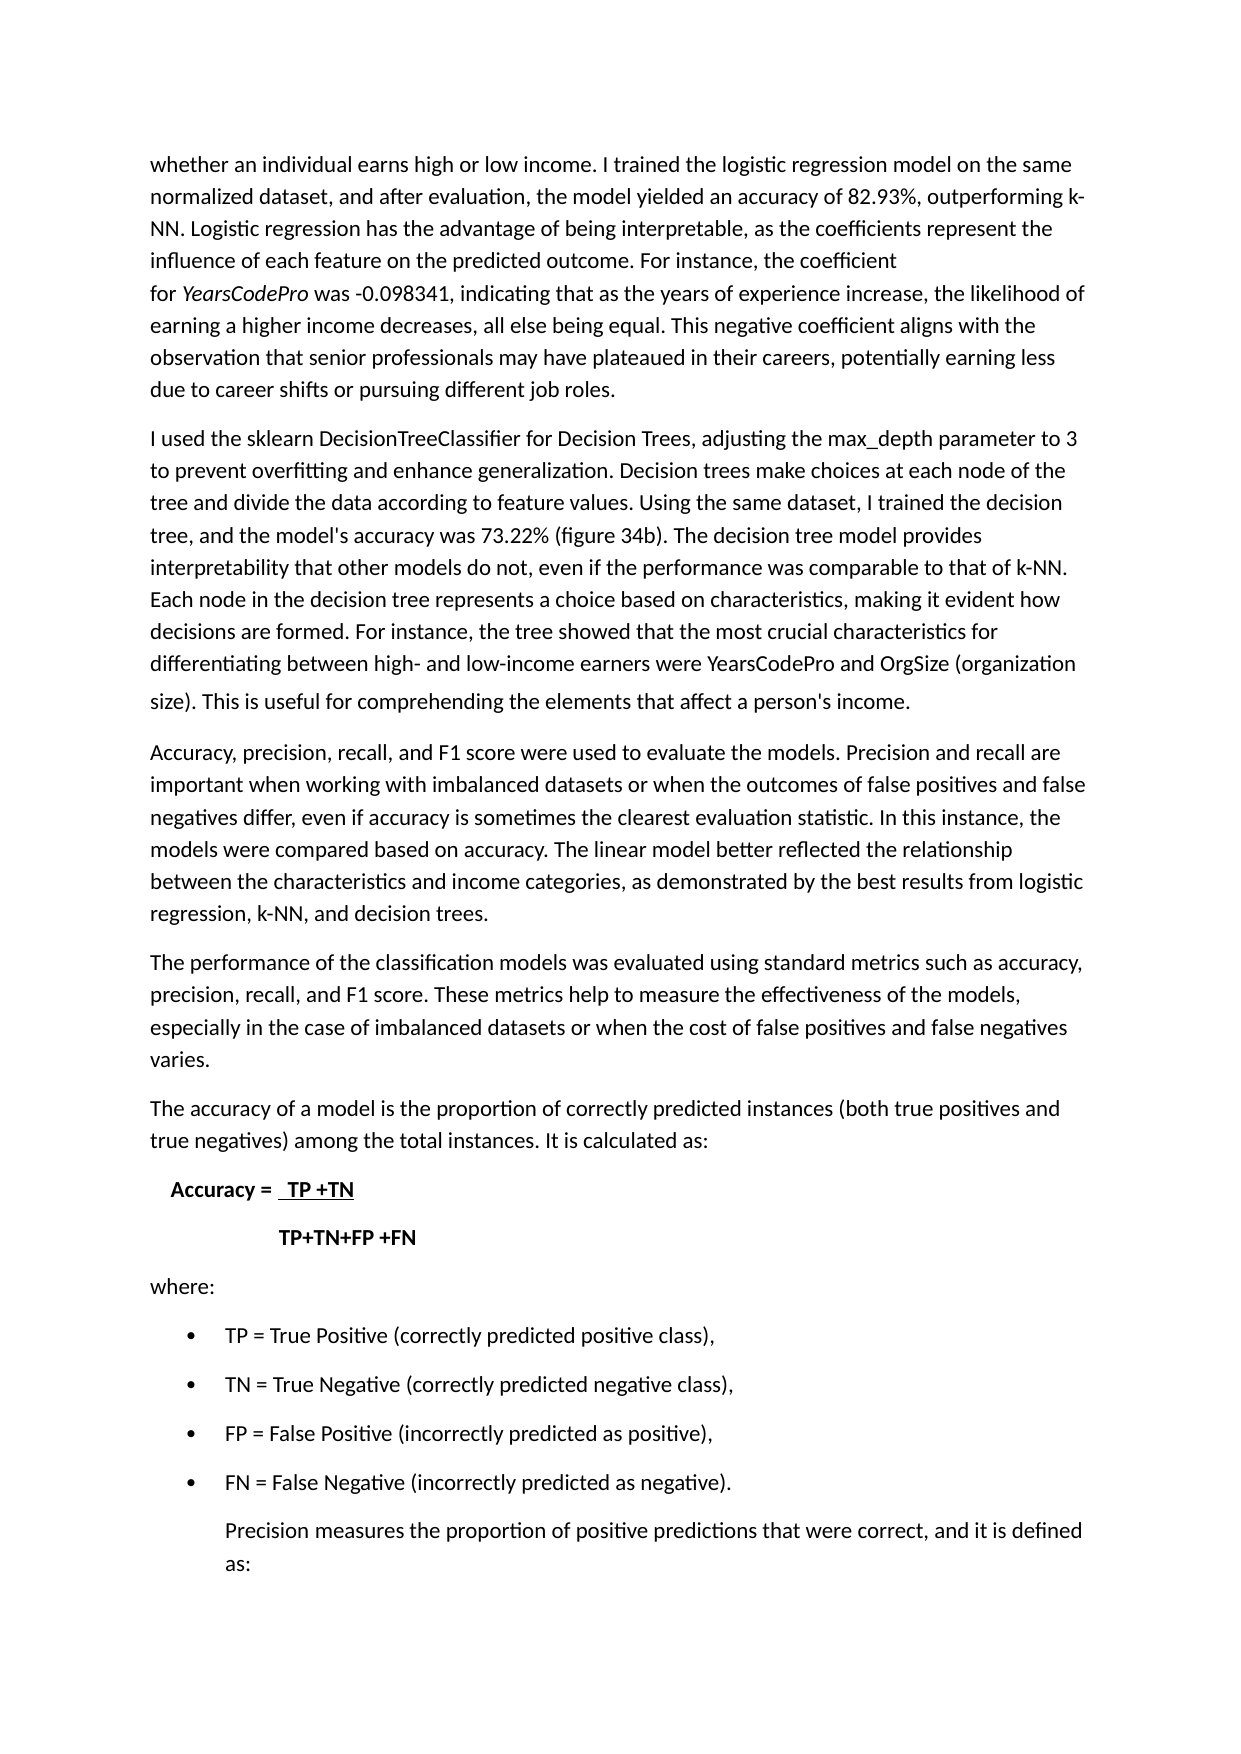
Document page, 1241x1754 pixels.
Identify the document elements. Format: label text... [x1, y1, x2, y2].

text Precision measures the proportion of positive predictions that were correct, and it is defined as: [225, 1517, 1090, 1577]
text TP+TN+FP +FN [150, 1223, 1090, 1252]
text where: [150, 1272, 1090, 1300]
text The performance of the classification models was evaluated using standard metrics such as accuracy, precision, recall, and F1 score. These metrics help to measure the effectiveness of the models, especially in the case of imbalanced datasets or when the cost of false positives and false negatives varies. [150, 948, 1090, 1073]
text Accuracy, precision, recall, and F1 score were used to evaluate the models. Precision and recall are important when working with imbalanced datasets or when the outcomes of false positives and false negatives differ, even if accuracy is sometimes the clearest evaluation statistic. In this instance, the models were compared based on accuracy. The linear model better reflected the relationship between the characteristics and income categories, as demonstrated by the best results from logistic regression, k-NN, and decision trees. [150, 738, 1090, 927]
list FP = False Positive (incorrectly predicted as positive), [187, 1419, 1090, 1447]
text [150, 150, 1090, 403]
list FN = False Negative (incorrectly predicted as negative). [187, 1468, 1090, 1496]
text Accuracy = TP +TN [150, 1175, 1090, 1203]
text I used the sklearn DecisionTreeClassifier for Decision Trees, adjusting the max_depth parameter to 3 to prevent overfitting and enhance generalization. Decision trees make choices at each node of the tree and divide the data according to feature values. Using the same dataset, I trained the decision tree, and the model's accuracy was 73.22% (figure 34b). The decision tree model provides interpretability that other models do not, even if the performance was comparable to that of k-NN. Each node in the decision tree represents a choice based on characteristics, making it evident how decisions are formed. For instance, the tree showed that the most crucial characteristics for differentiating between high- and low-income earners were YearsCodePro and OrgSize (organization size). This is useful for comprehending the elements that affect a person's income. [150, 424, 1090, 717]
list TN = True Negative (correctly predicted negative class), [187, 1370, 1090, 1398]
list TP = True Positive (correctly predicted positive class), [187, 1321, 1090, 1349]
text The accuracy of a model is the proportion of correctly predicted instances (both true positives and true negatives) among the total instances. It is calculated as: [150, 1094, 1090, 1154]
